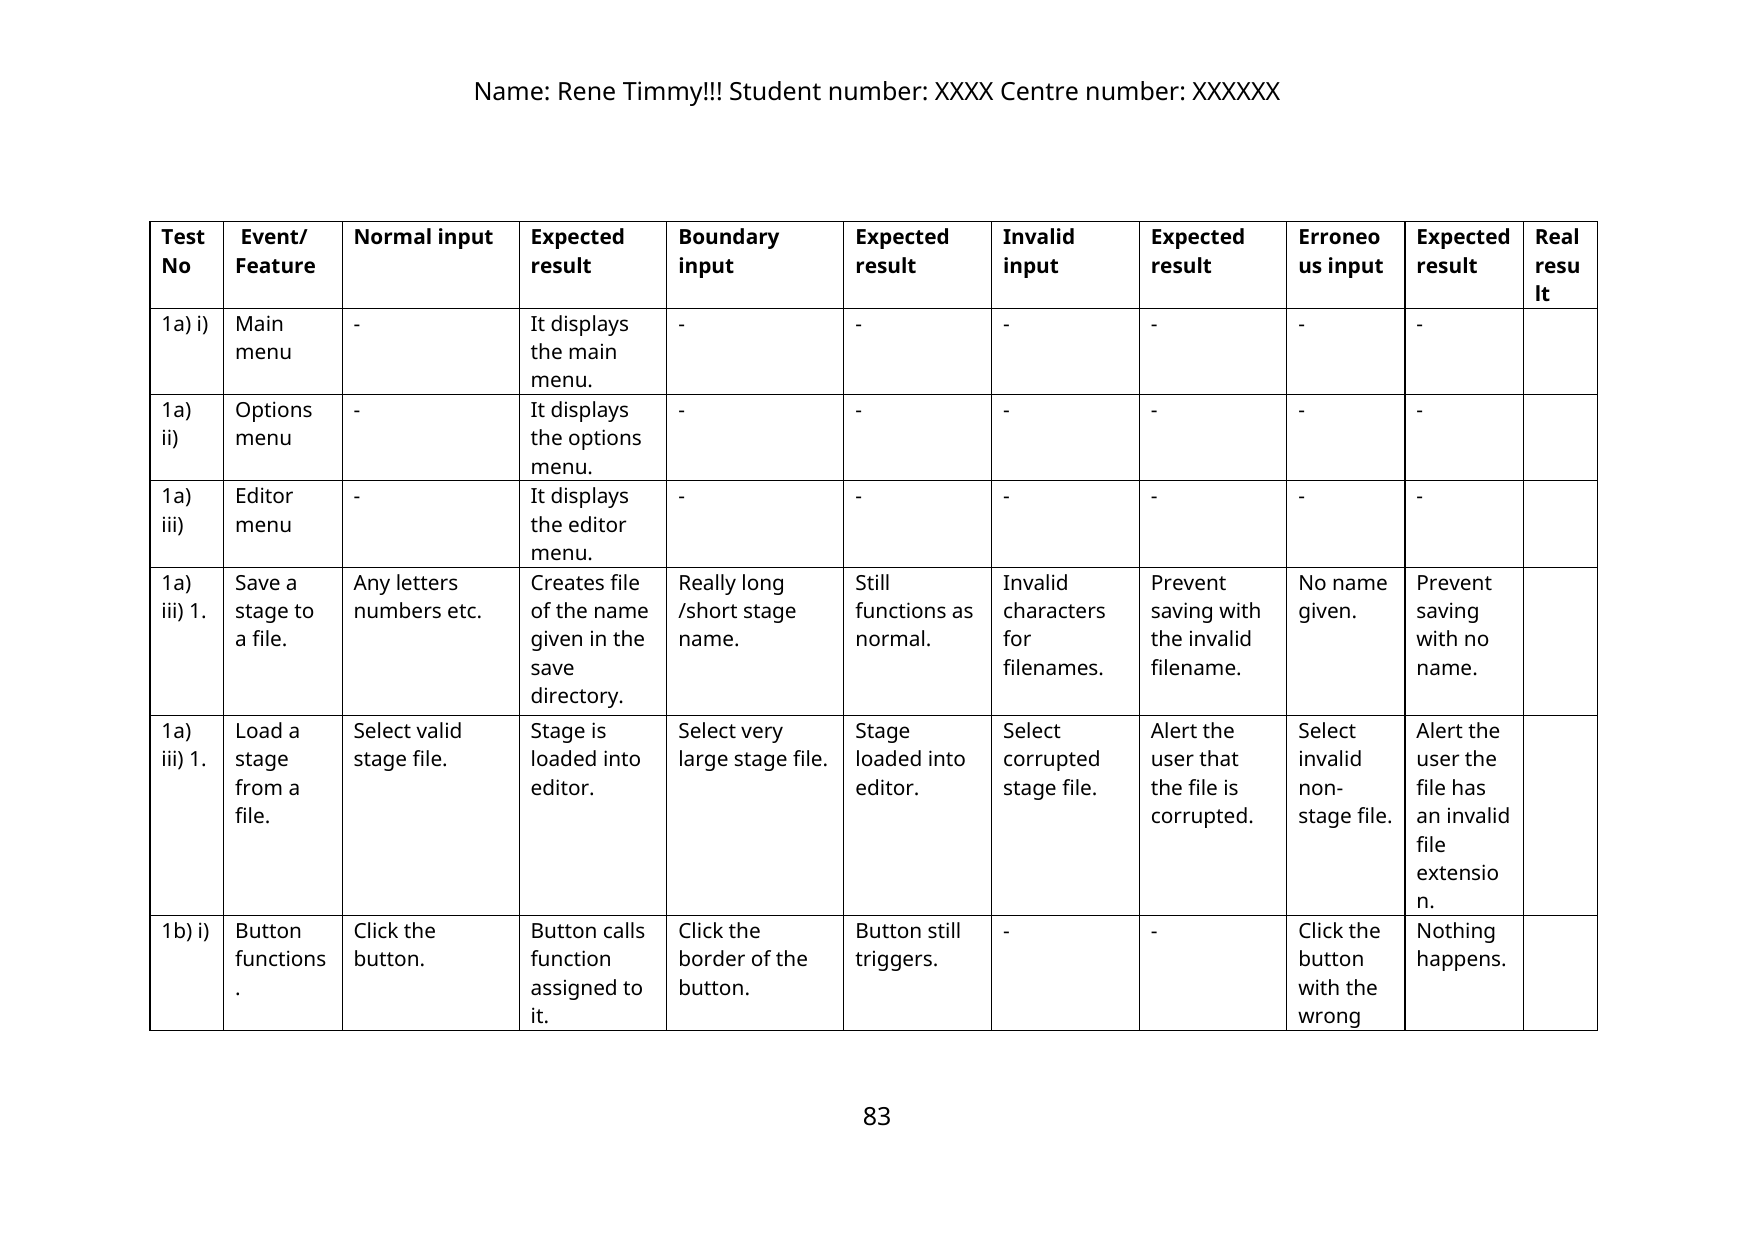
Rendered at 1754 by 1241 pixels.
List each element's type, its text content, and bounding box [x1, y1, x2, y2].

table_cell 1a) iii) 1. [151, 568, 223, 715]
table_cell Prevent saving with no name. [1406, 568, 1523, 715]
table_header Expected result [520, 222, 666, 308]
table_cell Any letters numbers etc. [343, 568, 519, 715]
table_cell No name given. [1287, 568, 1404, 715]
table_cell [1524, 916, 1597, 1030]
table_cell It displays the options menu. [520, 395, 666, 480]
table_cell - [844, 481, 991, 567]
table_cell Stage loaded into editor. [844, 716, 991, 915]
table_cell 1a) iii) 1. [151, 716, 223, 915]
table_header Expected result [844, 222, 991, 308]
table_header Boundary input [667, 222, 843, 308]
table_cell - [992, 916, 1139, 1030]
table_cell Still functions as normal. [844, 568, 991, 715]
table_cell Alert the user the file has an invalid file extension. [1406, 716, 1523, 915]
table_cell Prevent saving with the invalid filename. [1140, 568, 1286, 715]
table_cell [1524, 568, 1597, 715]
table_cell [1524, 481, 1597, 567]
table_cell Main menu [224, 309, 342, 394]
table_cell - [1287, 395, 1404, 480]
table_cell - [844, 309, 991, 394]
table_cell [1524, 716, 1597, 915]
table_header Real result [1524, 222, 1597, 308]
table_cell Really long /short stage name. [667, 568, 843, 715]
table_cell Select corrupted stage file. [992, 716, 1139, 915]
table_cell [667, 916, 843, 1030]
table_cell 1a) i) [151, 309, 223, 394]
table_header Event/ Feature [224, 222, 342, 308]
table_cell 1a) ii) [151, 395, 223, 480]
table_header Expected result [1140, 222, 1286, 308]
table_cell - [1406, 309, 1523, 394]
table_cell - [1287, 481, 1404, 567]
table_cell Select very large stage file. [667, 716, 843, 915]
table_cell - [343, 481, 519, 567]
table_cell - [1140, 916, 1286, 1030]
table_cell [844, 916, 991, 1030]
table_cell - [1406, 481, 1523, 567]
table_cell Stage is loaded into editor. [520, 716, 666, 915]
table_cell Save a stage to a file. [224, 568, 342, 715]
table_cell - [1140, 309, 1286, 394]
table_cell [520, 916, 666, 1030]
table_cell - [844, 395, 991, 480]
table_header Erroneous input [1287, 222, 1404, 308]
table_cell It displays the editor menu. [520, 481, 666, 567]
table_header Invalid input [992, 222, 1139, 308]
table_cell - [1140, 481, 1286, 567]
table_cell Alert the user that the file is corrupted. [1140, 716, 1286, 915]
table_cell Select invalid non-stage file. [1287, 716, 1404, 915]
table_cell Options menu [224, 395, 342, 480]
table_cell [1524, 309, 1597, 394]
table_cell Select valid stage file. [343, 716, 519, 915]
table_cell Nothing happens. [1406, 916, 1523, 1030]
table_cell 1b) i) [151, 916, 223, 1030]
table_cell Editor menu [224, 481, 342, 567]
table_cell - [992, 395, 1139, 480]
table_cell - [667, 481, 843, 567]
table_cell - [992, 481, 1139, 567]
table_cell - [992, 309, 1139, 394]
table_cell 1a) iii) [151, 481, 223, 567]
table_cell Creates file of the name given in the save directory. [520, 568, 666, 715]
table_cell Button functions. [224, 916, 342, 1030]
table_header Test No [151, 222, 223, 308]
table_header Normal input [343, 222, 519, 308]
table_cell It displays the main menu. [520, 309, 666, 394]
table_cell - [667, 309, 843, 394]
table_cell - [667, 395, 843, 480]
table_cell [1287, 916, 1404, 1030]
table_cell - [343, 395, 519, 480]
table_cell [1524, 395, 1597, 480]
table_cell Click the button. [343, 916, 519, 1030]
table_header Expected result [1406, 222, 1523, 308]
table_cell - [1140, 395, 1286, 480]
table_cell - [1406, 395, 1523, 480]
table_cell - [1287, 309, 1404, 394]
table_cell Invalid characters for filenames. [992, 568, 1139, 715]
table_cell Load a stage from a file. [224, 716, 342, 915]
table_cell - [343, 309, 519, 394]
